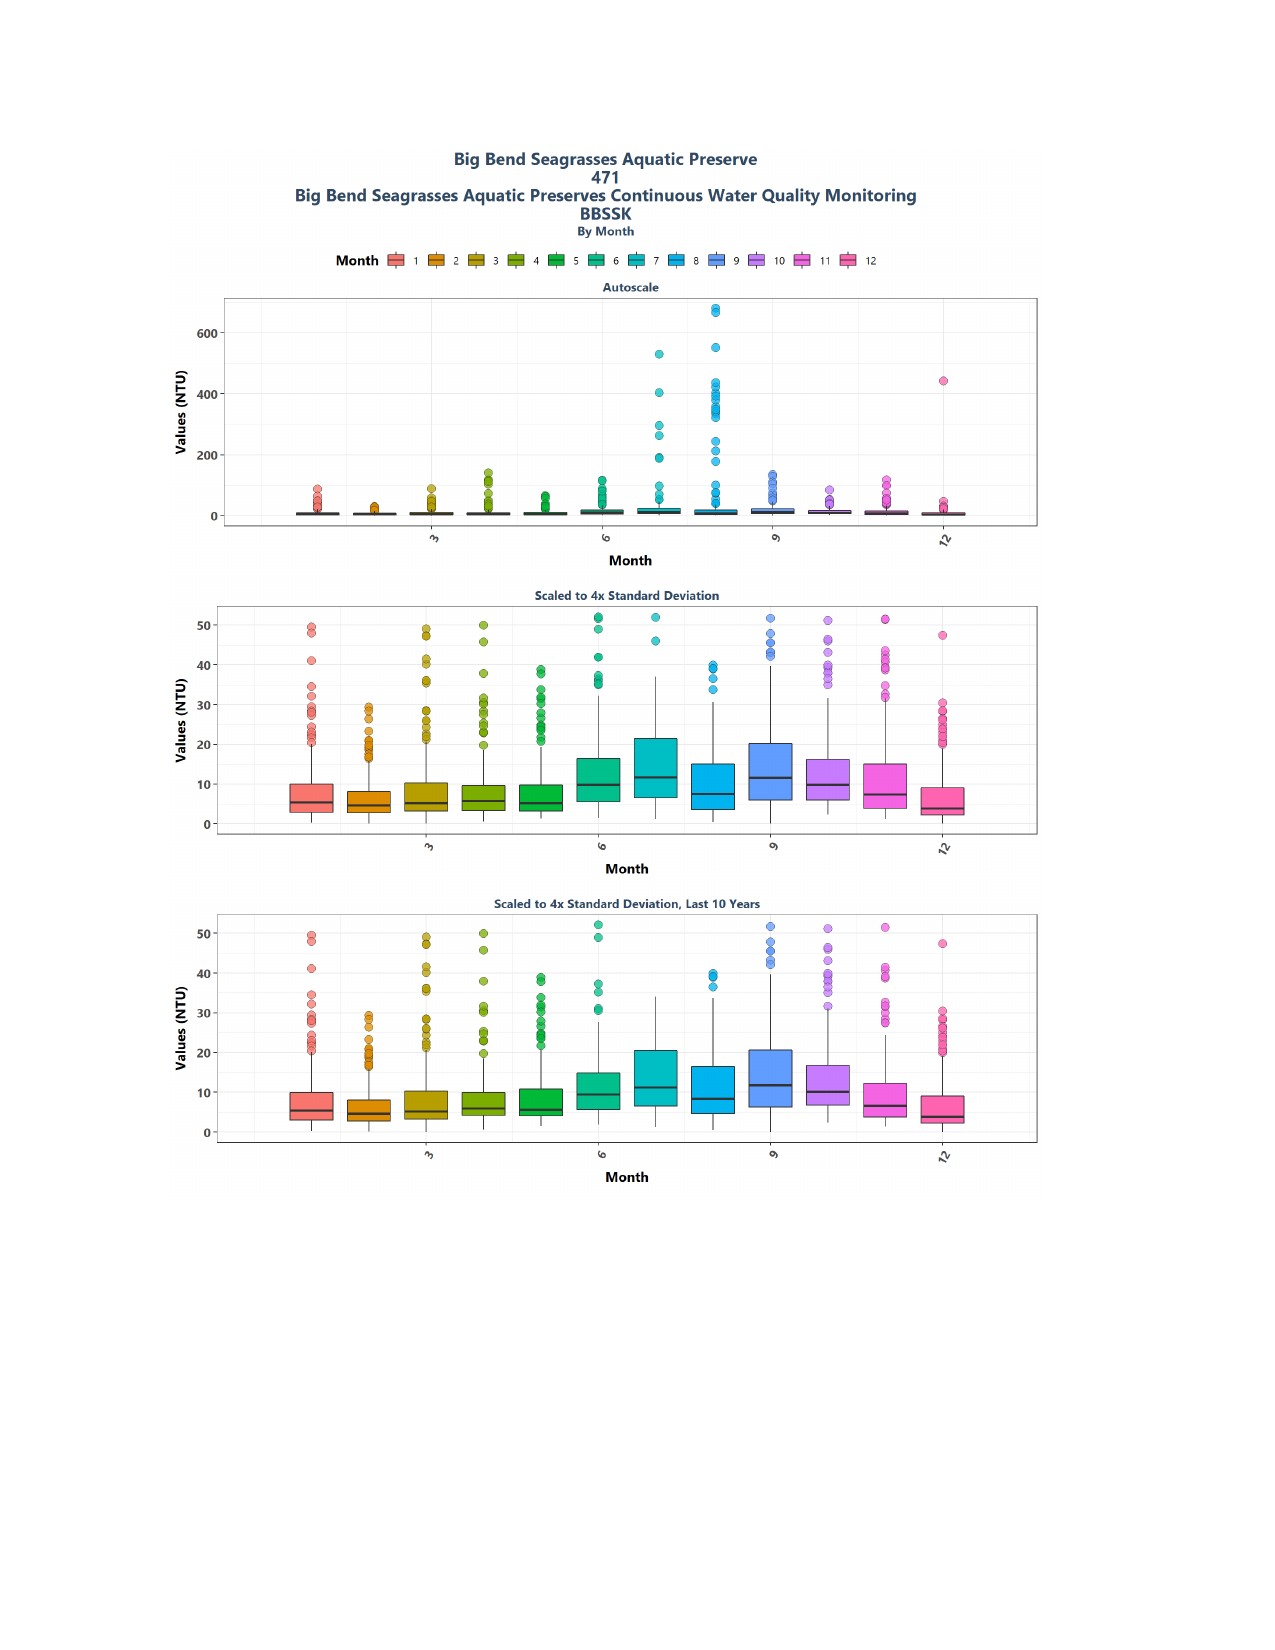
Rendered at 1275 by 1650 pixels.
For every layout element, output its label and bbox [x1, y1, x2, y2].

picture [168, 150, 1044, 1200]
